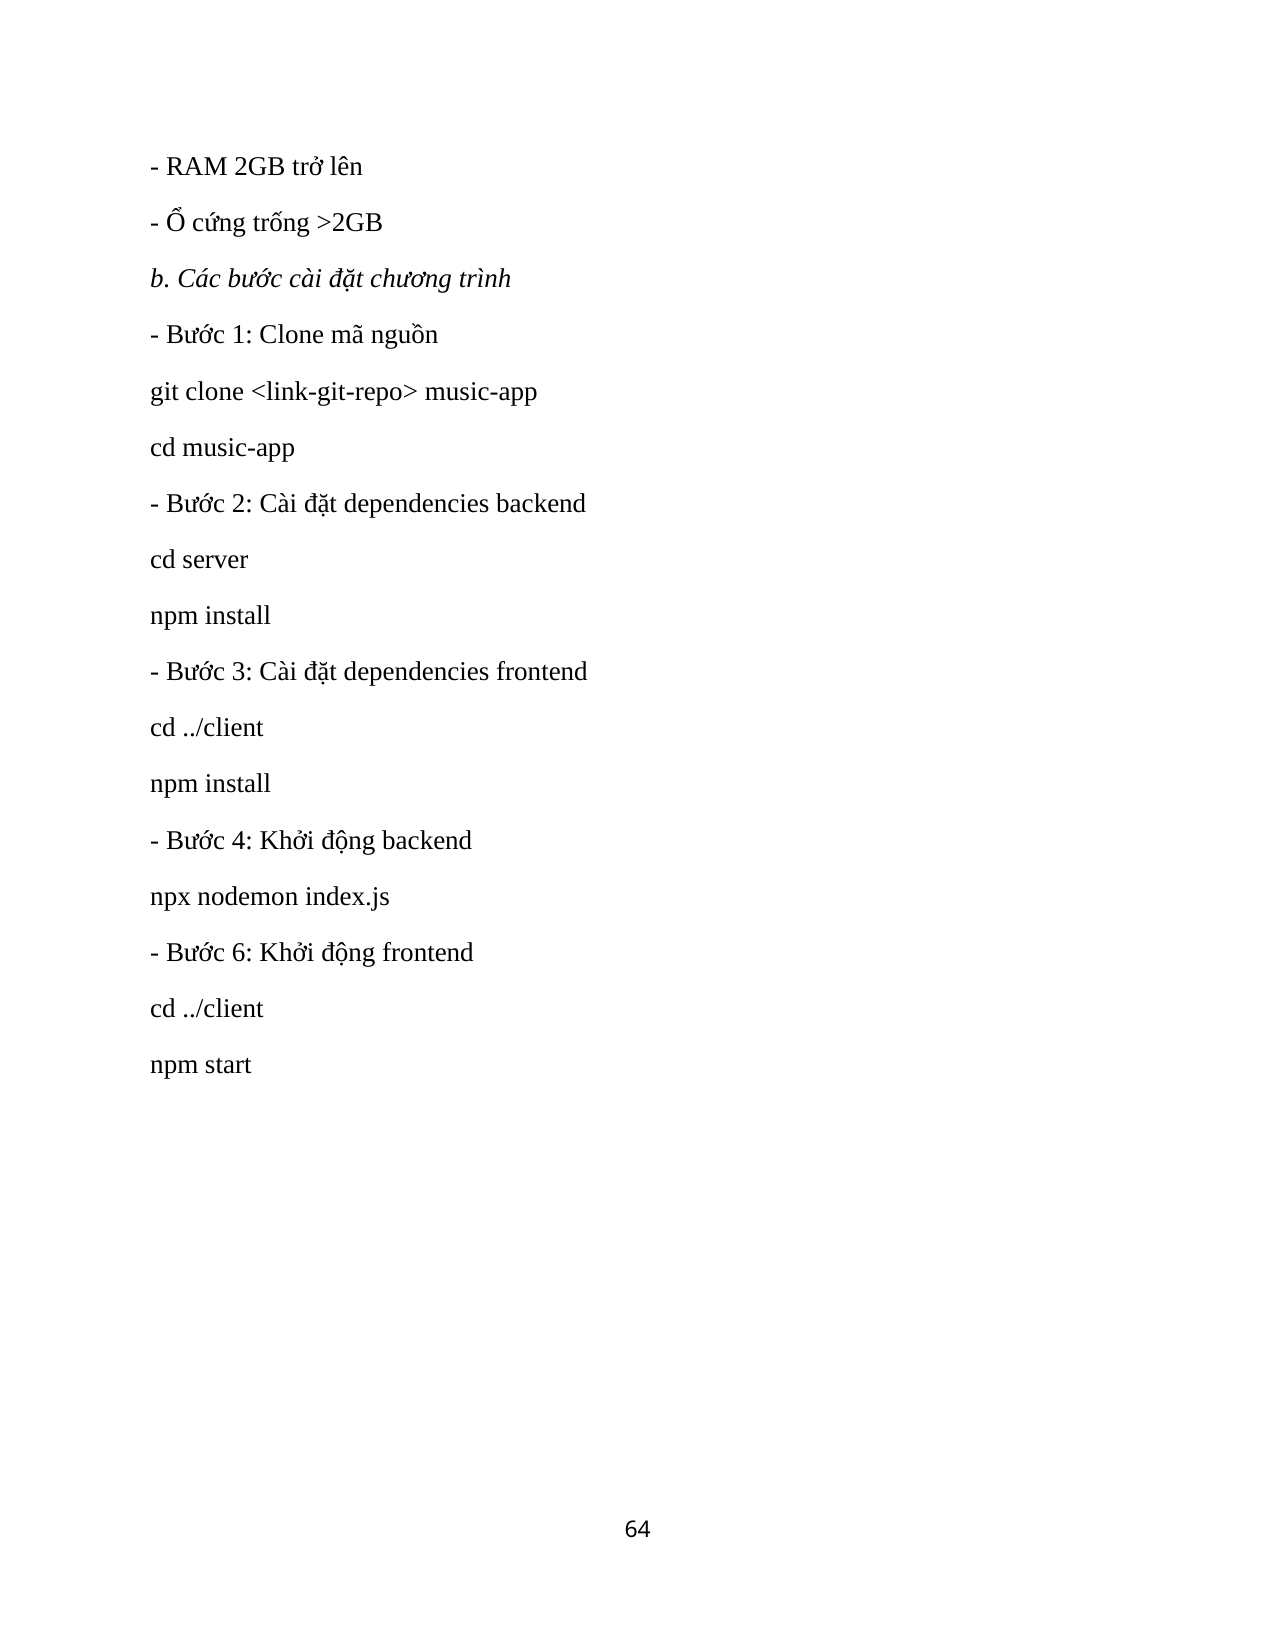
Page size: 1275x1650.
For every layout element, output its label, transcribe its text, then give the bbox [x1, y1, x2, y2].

text b. Các bước cài đặt chương trình [150, 262, 1125, 293]
text npm start [150, 1048, 1125, 1079]
text cd music-app [150, 431, 1125, 462]
text - Bước 2: Cài đặt dependencies backend [150, 487, 1125, 518]
text git clone <link-git-repo> music-app [150, 374, 1125, 406]
text - Bước 6: Khởi động frontend [150, 936, 1125, 967]
text cd ../client [150, 992, 1125, 1023]
text - Bước 1: Clone mã nguồn [150, 318, 1125, 349]
text - Bước 4: Khởi động backend [150, 824, 1125, 855]
text npx nodemon index.js [150, 880, 1125, 911]
text npm install [150, 599, 1125, 630]
text - RAM 2GB trở lên [150, 150, 1125, 181]
text - Ổ cứng trống >2GB [150, 206, 1125, 237]
text cd ../client [150, 711, 1125, 743]
text npm install [150, 768, 1125, 799]
text - Bước 3: Cài đặt dependencies frontend [150, 655, 1125, 686]
text cd server [150, 543, 1125, 574]
